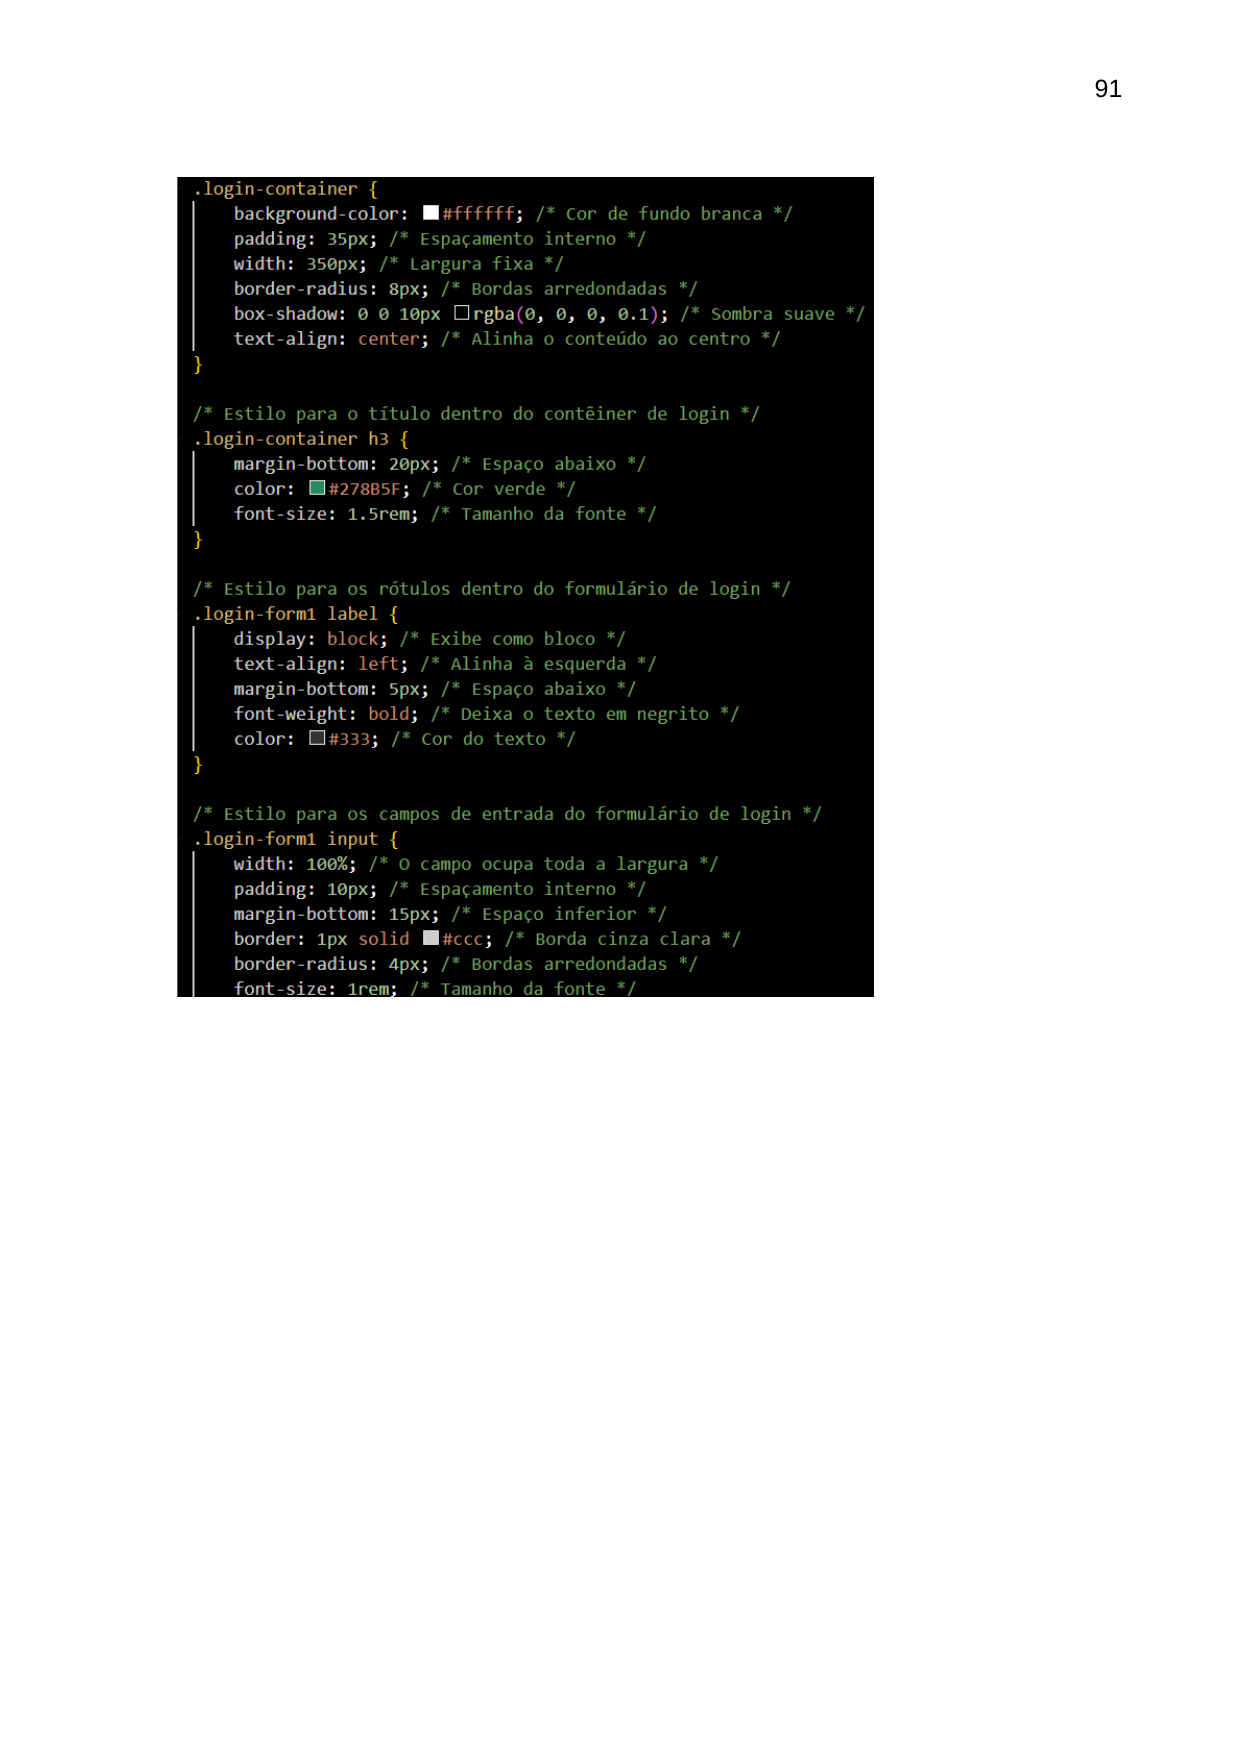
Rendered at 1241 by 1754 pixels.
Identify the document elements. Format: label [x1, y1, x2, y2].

picture [177, 177, 874, 997]
